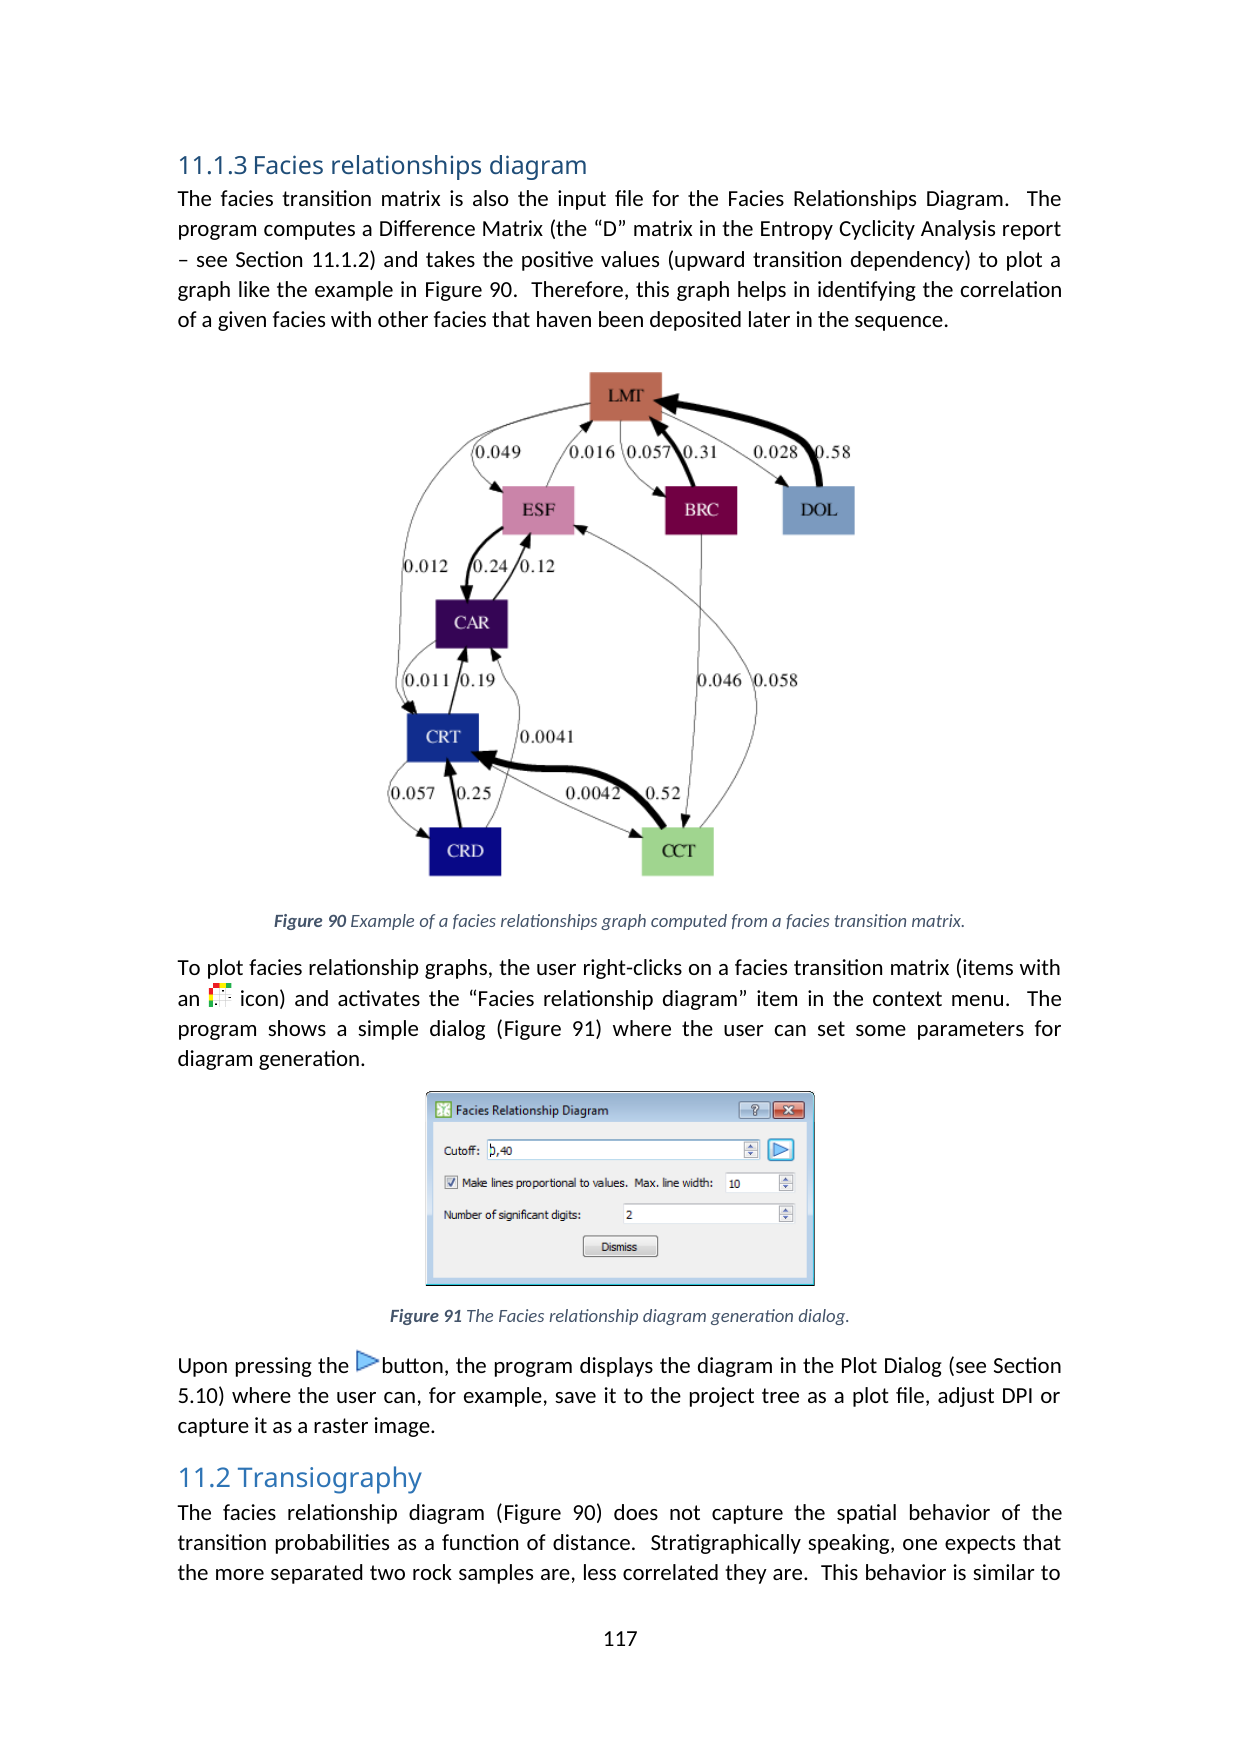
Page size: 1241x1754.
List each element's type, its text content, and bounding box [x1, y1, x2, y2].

subtitle Transiography [177, 1458, 1063, 1495]
text Upon pressing the button, the program displays the diagram in the Plot Dialog (see Section 5.10) where the user can, for example, save it to the project tree as a plot file, adjust DPI or capture it as a raster image. [177, 1348, 1063, 1439]
picture [355, 1348, 381, 1374]
text Figure 90 Example of a facies relationships graph computed from a facies transition matrix. [177, 909, 1063, 932]
text Figure 91 The Facies relationship diagram generation dialog. [177, 1304, 1063, 1327]
picture [425, 1091, 815, 1286]
text To plot facies relationship graphs, the user right-clicks on a facies transition matrix (items with an icon) and activates the “Facies relationship diagram” item in the context menu. The program shows a simple dialog (Figure 91) where the user can set some parameters for diagram generation. [177, 953, 1063, 1072]
subtitle Facies relationships diagram [177, 148, 1063, 182]
text The facies transition matrix is also the input file for the Facies Relationships Diagram. The program computes a Difference Matrix (the “D” matrix in the Entropy Cyclicity Analysis report – see Section 11.1.2) and takes the positive values (upward transition dependency) to plot a graph like the example in Figure 90. Therefore, this graph helps in identifying the correlation of a given facies with other facies that haven been deposited later in the sequence. [177, 184, 1063, 333]
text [177, 1498, 1063, 1587]
picture [208, 983, 232, 1007]
picture [371, 352, 870, 891]
